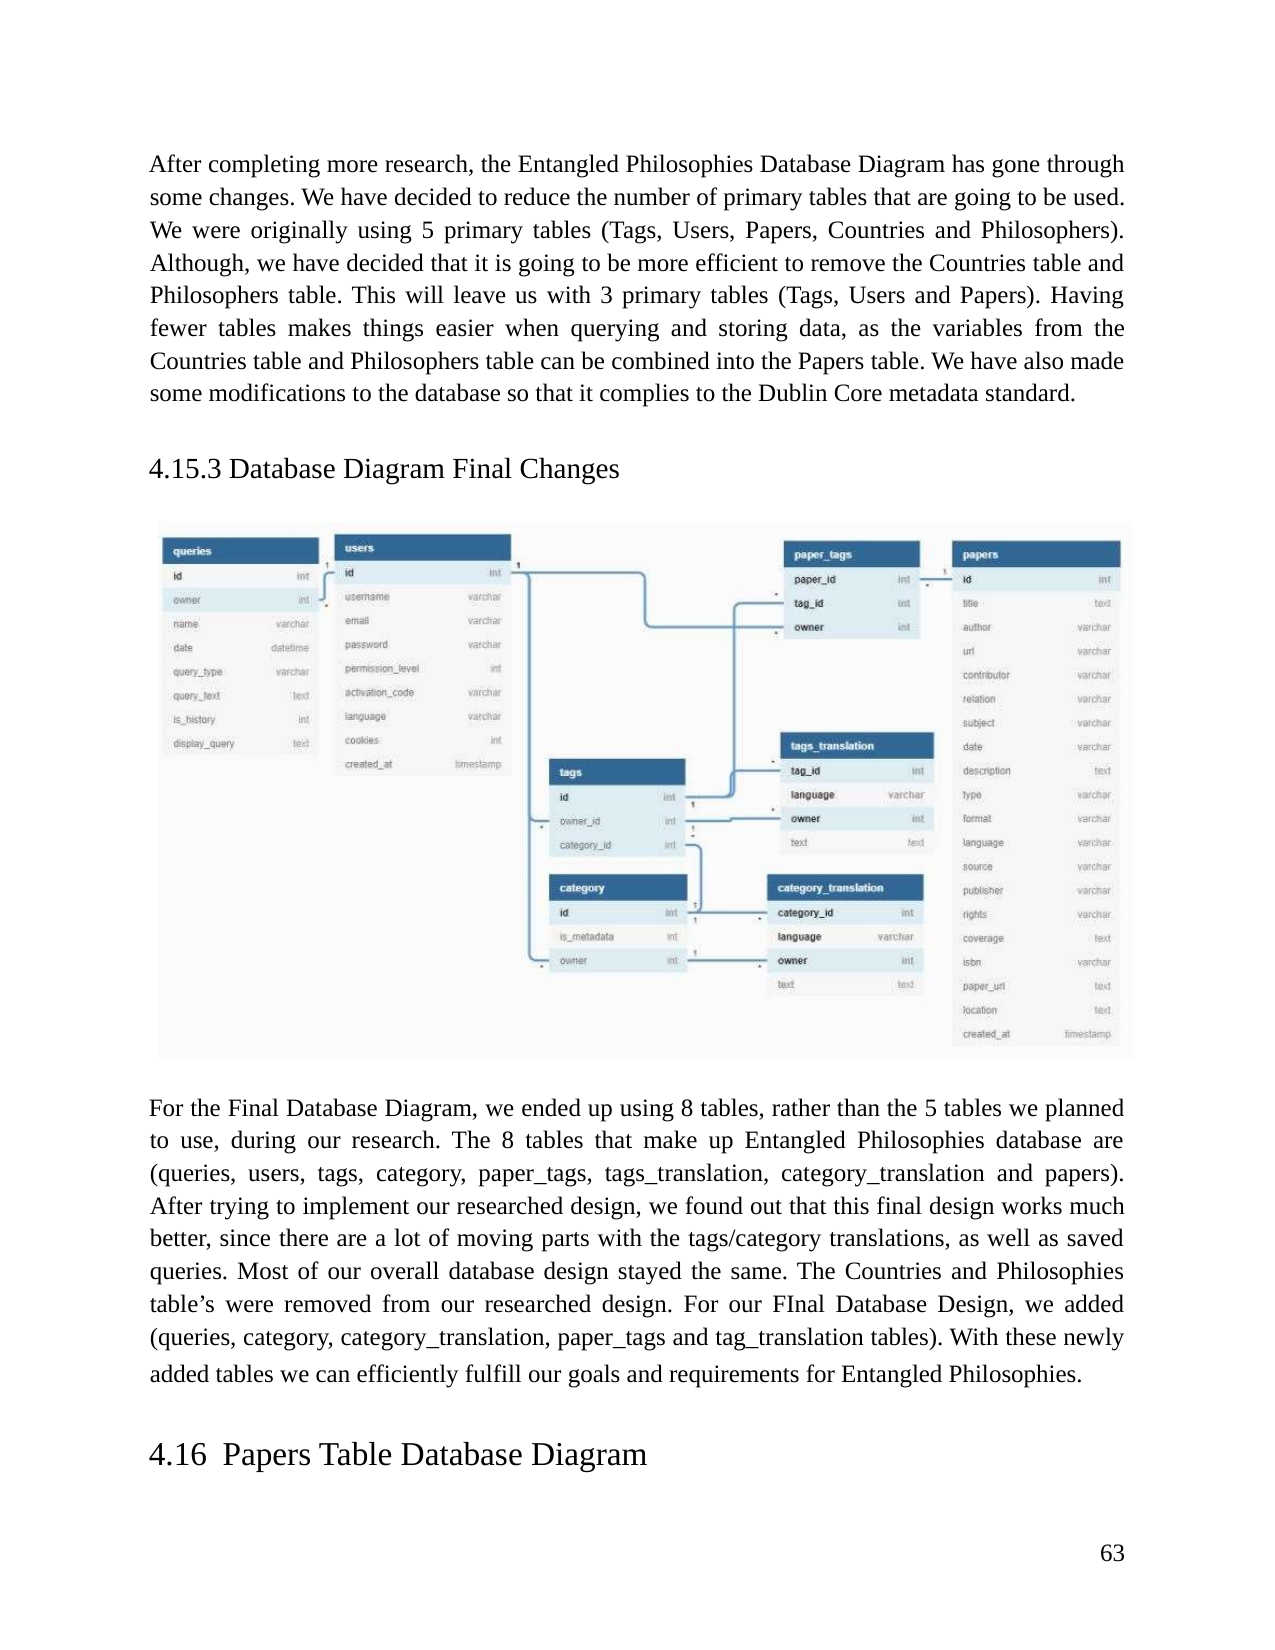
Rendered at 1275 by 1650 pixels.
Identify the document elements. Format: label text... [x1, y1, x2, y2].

text For the Final Database Diagram, we ended up using 8 tables, rather than the 5 tables we planned to use, during our research. The 8 tables that make up Entangled Philosophies database are (queries, users, tags, category, paper_tags, tags_translation, category_translation and papers). After trying to implement our researched design, we found out that this final design works much better, since there are a lot of moving parts with the tags/category translations, as well as saved queries. Most of our overall database design stayed the same. The Countries and Philosophies table’s were removed from our researched design. For our FInal Database Design, we added (queries, category, category_translation, paper_tags and tag_translation tables). With these newly added tables we can efficiently fulfill our goals and requirements for Entangled Philosophies. [148, 1093, 1125, 1389]
text 4.15.3 Database Diagram Final Changes [148, 451, 1219, 484]
picture [158, 521, 1134, 1059]
text After completing more research, the Entangled Philosophies Database Diagram has gone through some changes. We have decided to reduce the number of primary tables that are going to be used. We were originally using 5 primary tables (Tags, Users, Papers, Countries and Philosophers). Although, we have decided that it is going to be more efficient to remove the Countries table and Philosophers table. This will leave us with 3 primary tables (Tags, Users and Papers). Having fewer tables makes things easier when querying and storing data, as the variables from the Countries table and Philosophers table can be combined into the Papers table. We have also made some modifications to the database so that it complies to the Dublin Core metadata standard. [148, 149, 1125, 407]
subtitle Papers Table Database Diagram [148, 1434, 1219, 1472]
